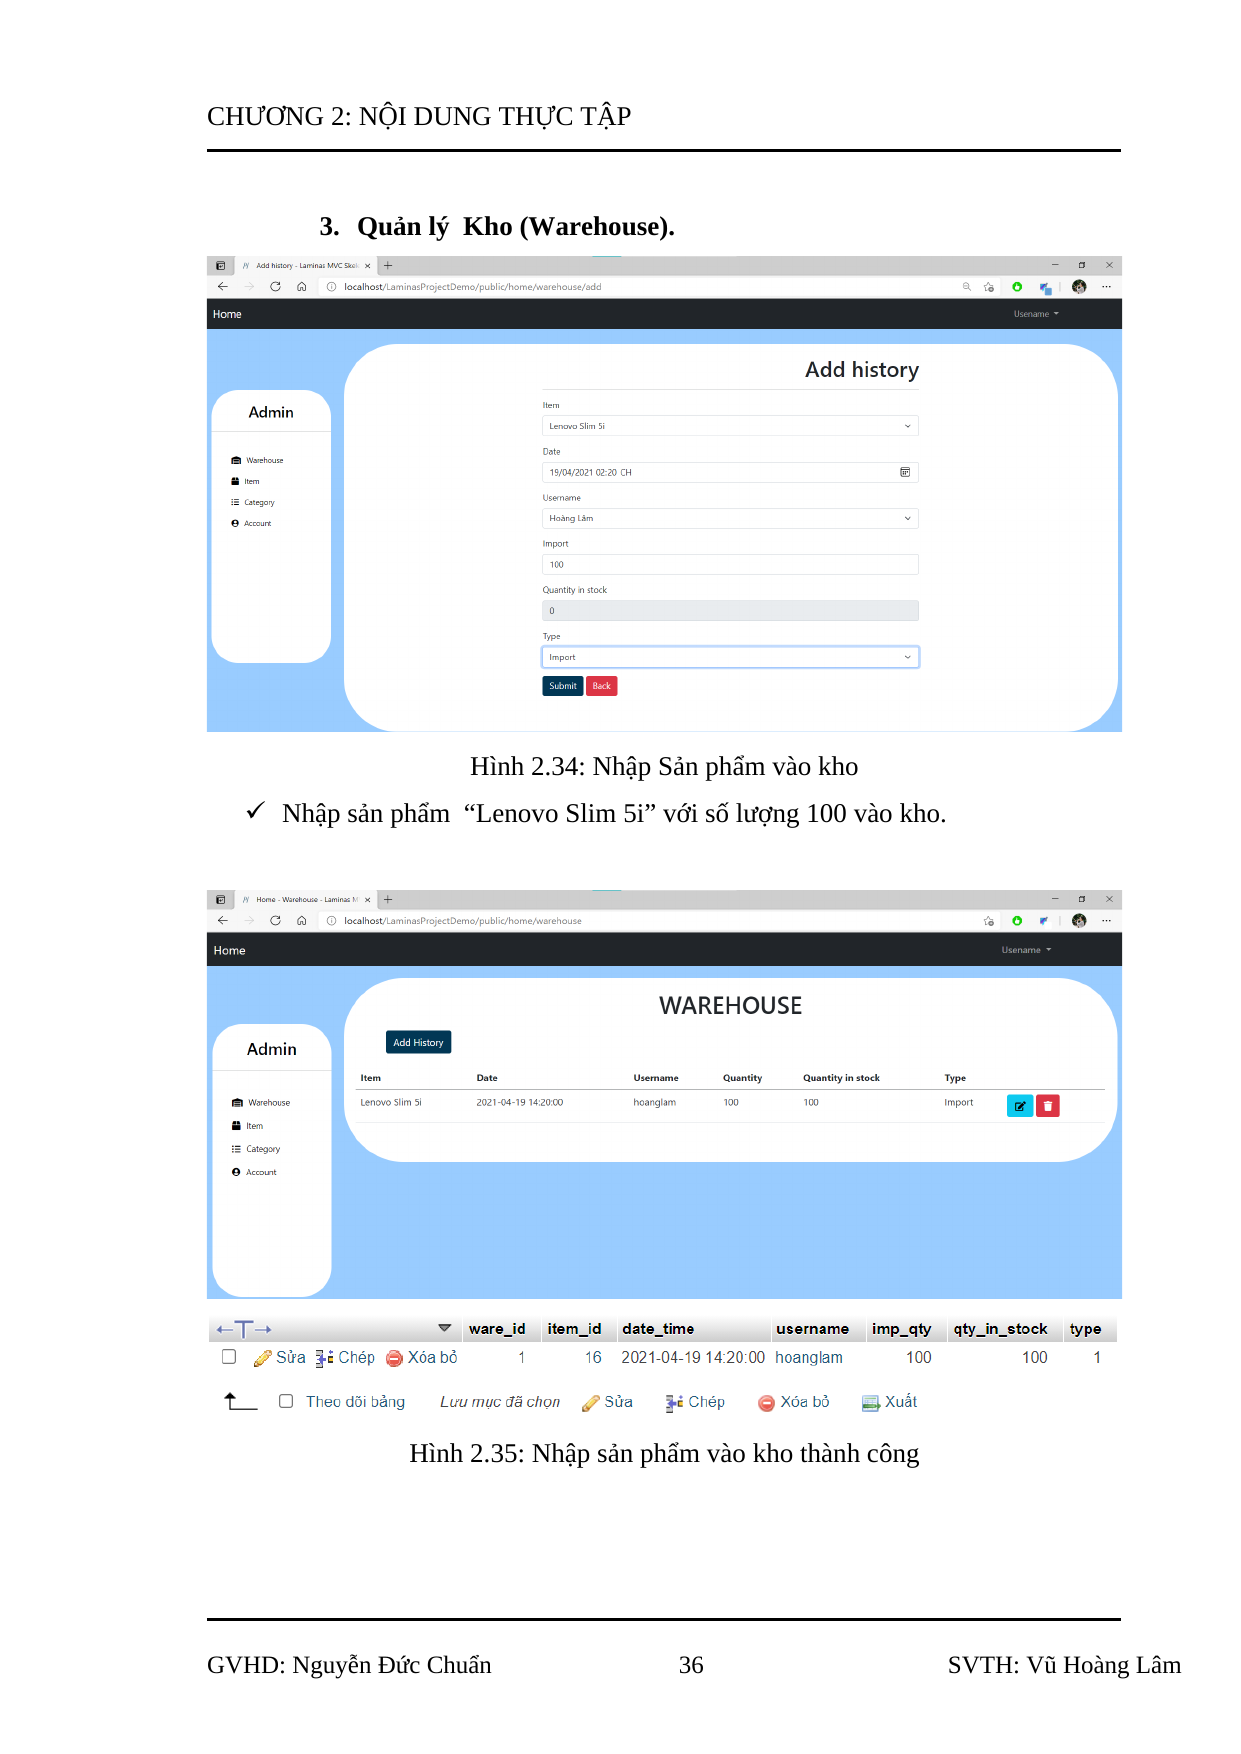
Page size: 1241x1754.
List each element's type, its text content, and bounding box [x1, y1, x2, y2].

picture [206, 1314, 1123, 1417]
picture [206, 256, 1123, 732]
list Nhập sản phẩm “Lenovo Slim 5i” với số lượng 100 vào kho. [244, 797, 1122, 828]
list Quản lý Kho (Warehouse). [319, 210, 1122, 241]
subtitle Hình 2.35: Nhập sản phẩm vào kho thành công [207, 1437, 1122, 1468]
picture [206, 890, 1123, 1299]
subtitle Hình 2.34: Nhập Sản phẩm vào kho [207, 750, 1122, 781]
